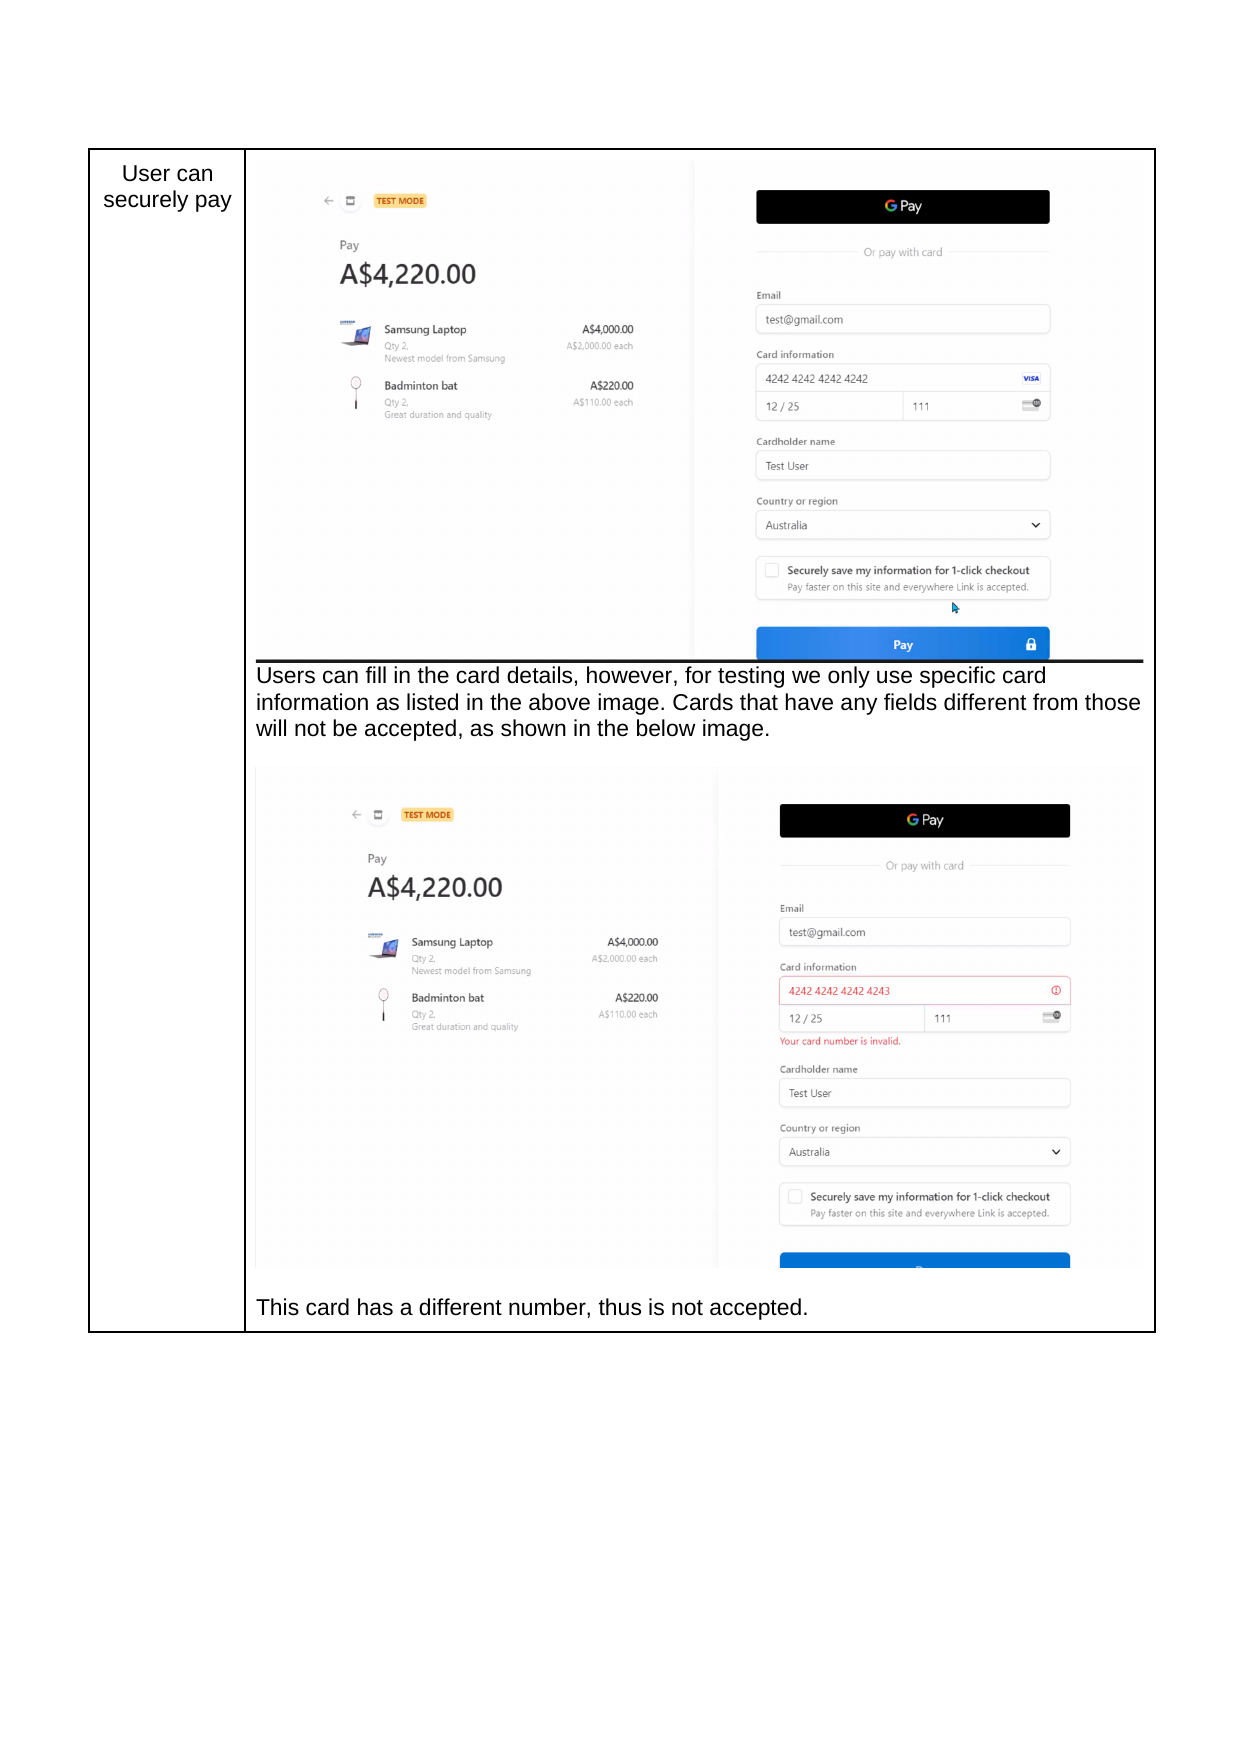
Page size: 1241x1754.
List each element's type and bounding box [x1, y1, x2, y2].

table_cell [90, 150, 244, 1331]
table_cell [246, 150, 1154, 1331]
picture [255, 160, 1144, 663]
picture [255, 767, 1144, 1268]
